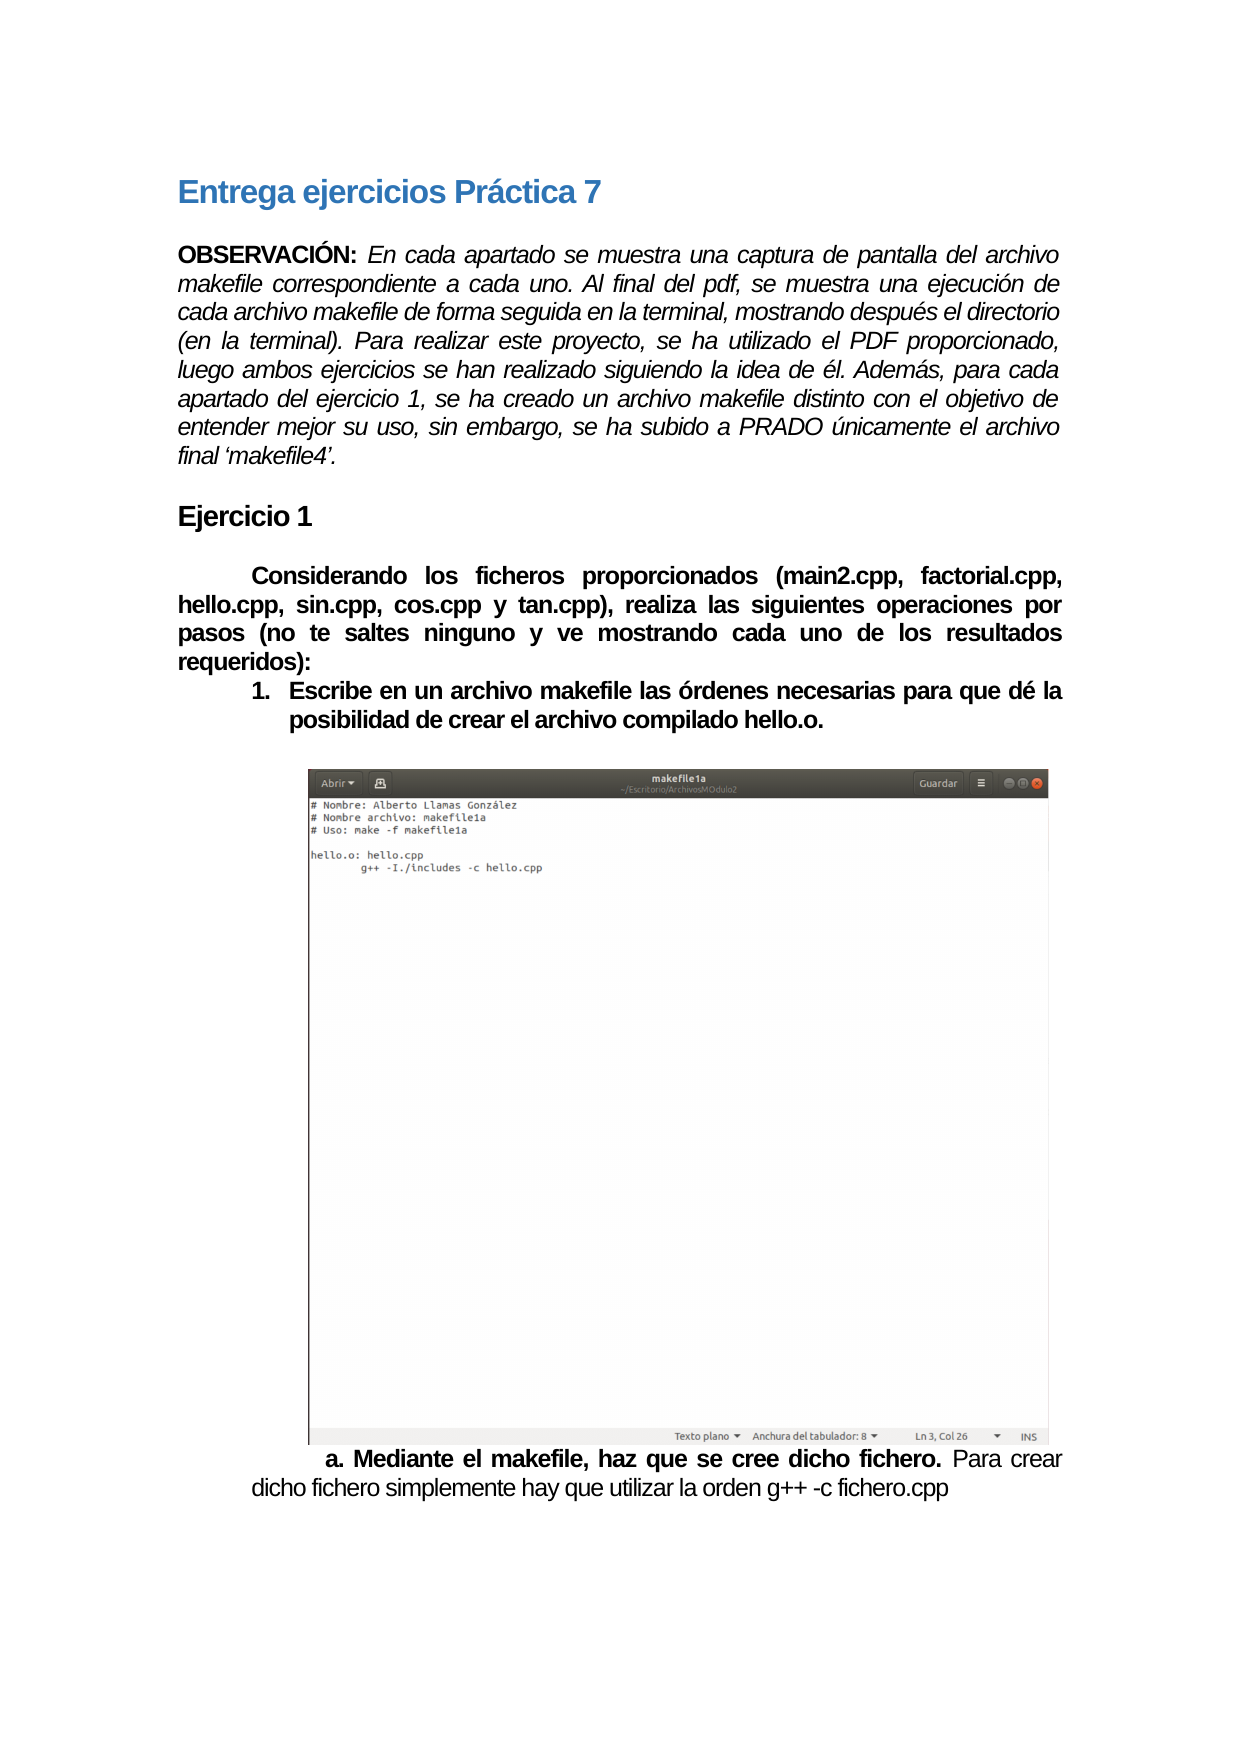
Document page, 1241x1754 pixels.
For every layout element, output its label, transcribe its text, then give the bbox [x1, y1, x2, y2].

subtitle Entrega ejercicios Práctica 7 [177, 173, 1063, 211]
text Considerando los ficheros proporcionados (main2.cpp, factorial.cpp, hello.cpp, sin.cpp, cos.cpp y tan.cpp), realiza las siguientes operaciones por pasos (no te saltes ninguno y ve mostrando cada uno de los resultados requeridos): [177, 561, 1063, 676]
list Escribe en un archivo makefile las órdenes necesarias para que dé la posibilidad de crear el archivo compilado hello.o. [251, 676, 1063, 733]
picture [308, 769, 1049, 1445]
text OBSERVACIÓN: En cada apartado se muestra una captura de pantalla del archivo makefile correspondiente a cada uno. Al final del pdf, se muestra una ejecución de cada archivo makefile de forma seguida en la terminal, mostrando después el directorio (en la terminal). Para realizar este proyecto, se ha utilizado el PDF proporcionado, luego ambos ejercicios se han realizado siguiendo la idea de él. Además, para cada apartado del ejercicio 1, se ha creado un archivo makefile distinto con el objetivo de entender mejor su uso, sin embargo, se ha subido a PRADO únicamente el archivo final ‘makefile4’. [177, 240, 1063, 470]
text Ejercicio 1 [177, 498, 1063, 532]
